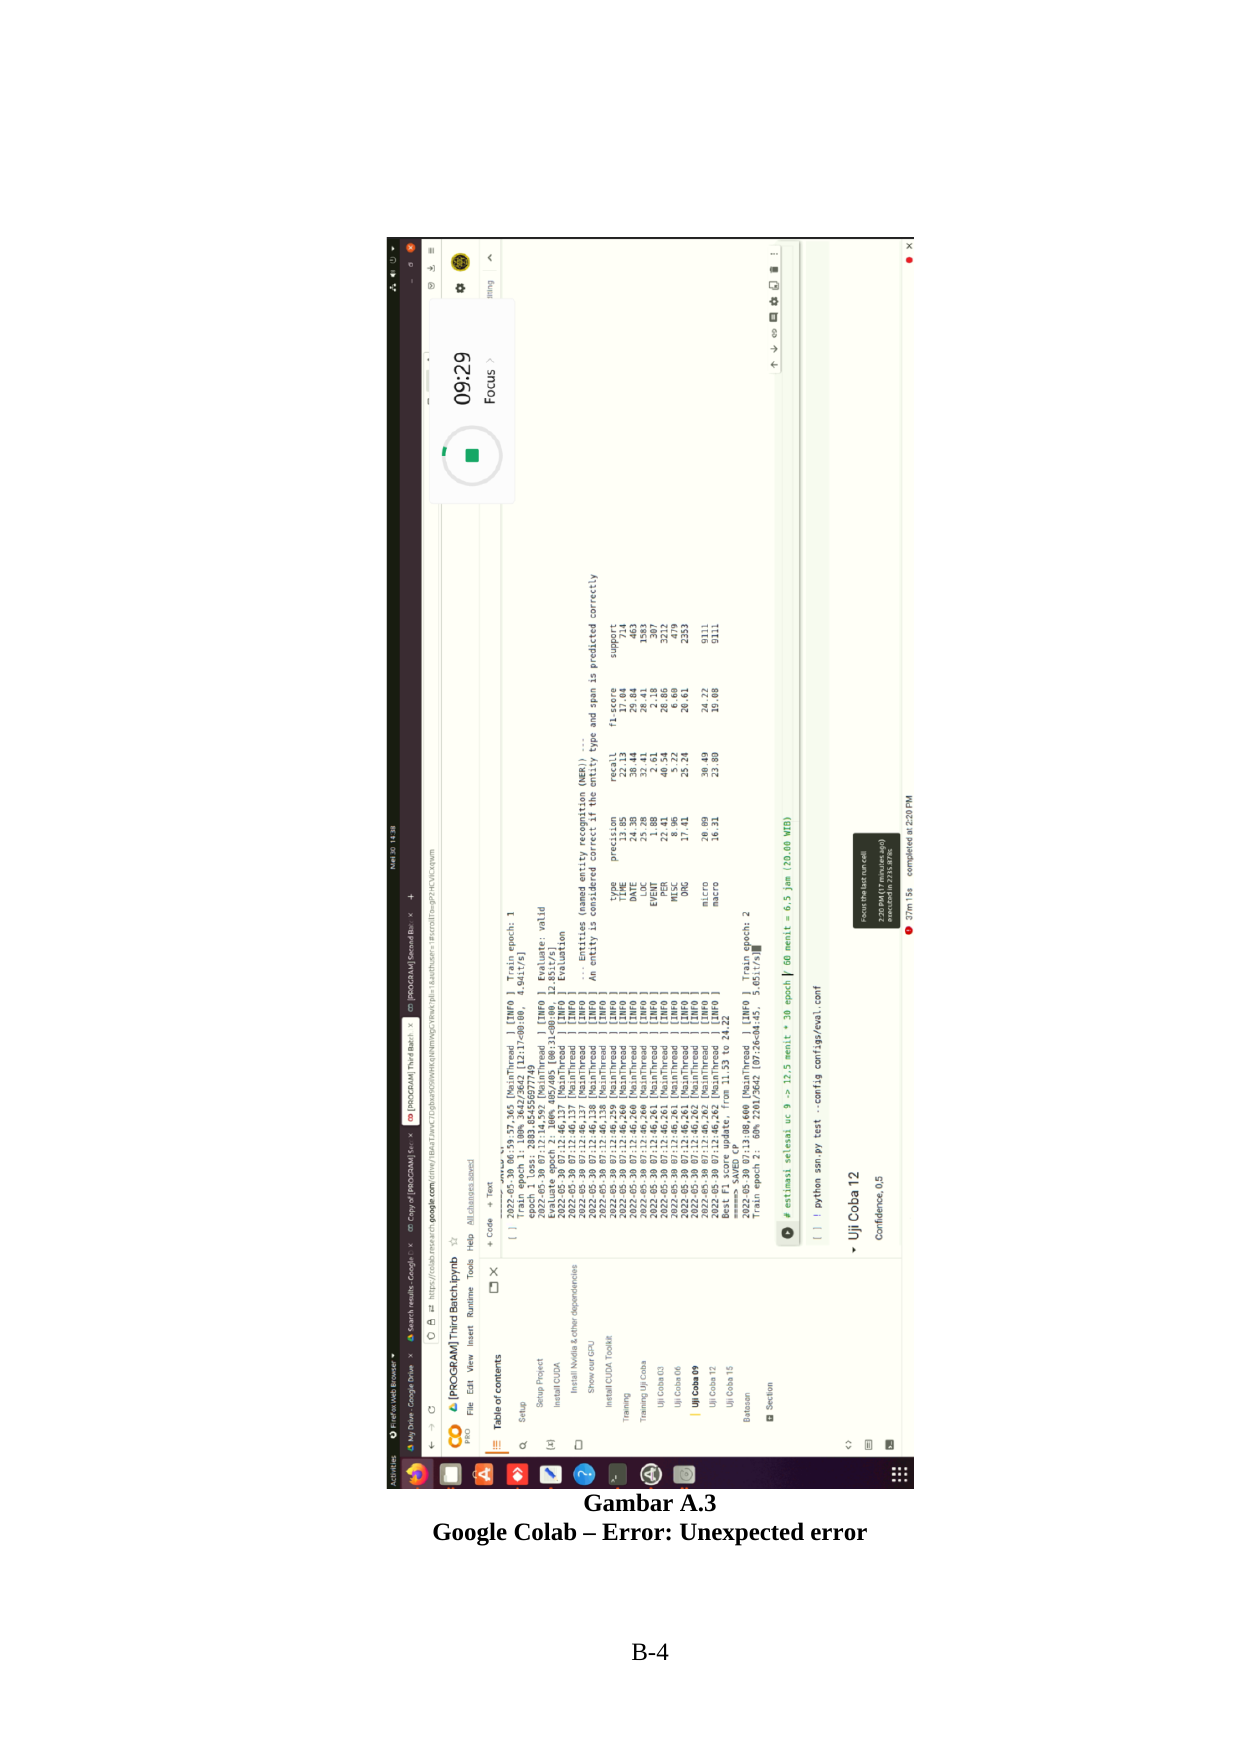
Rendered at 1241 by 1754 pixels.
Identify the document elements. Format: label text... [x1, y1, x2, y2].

text Google Colab – Error: Unexpected error [236, 1517, 1063, 1546]
picture [387, 238, 914, 1489]
text Gambar A.3 [236, 1488, 1063, 1517]
